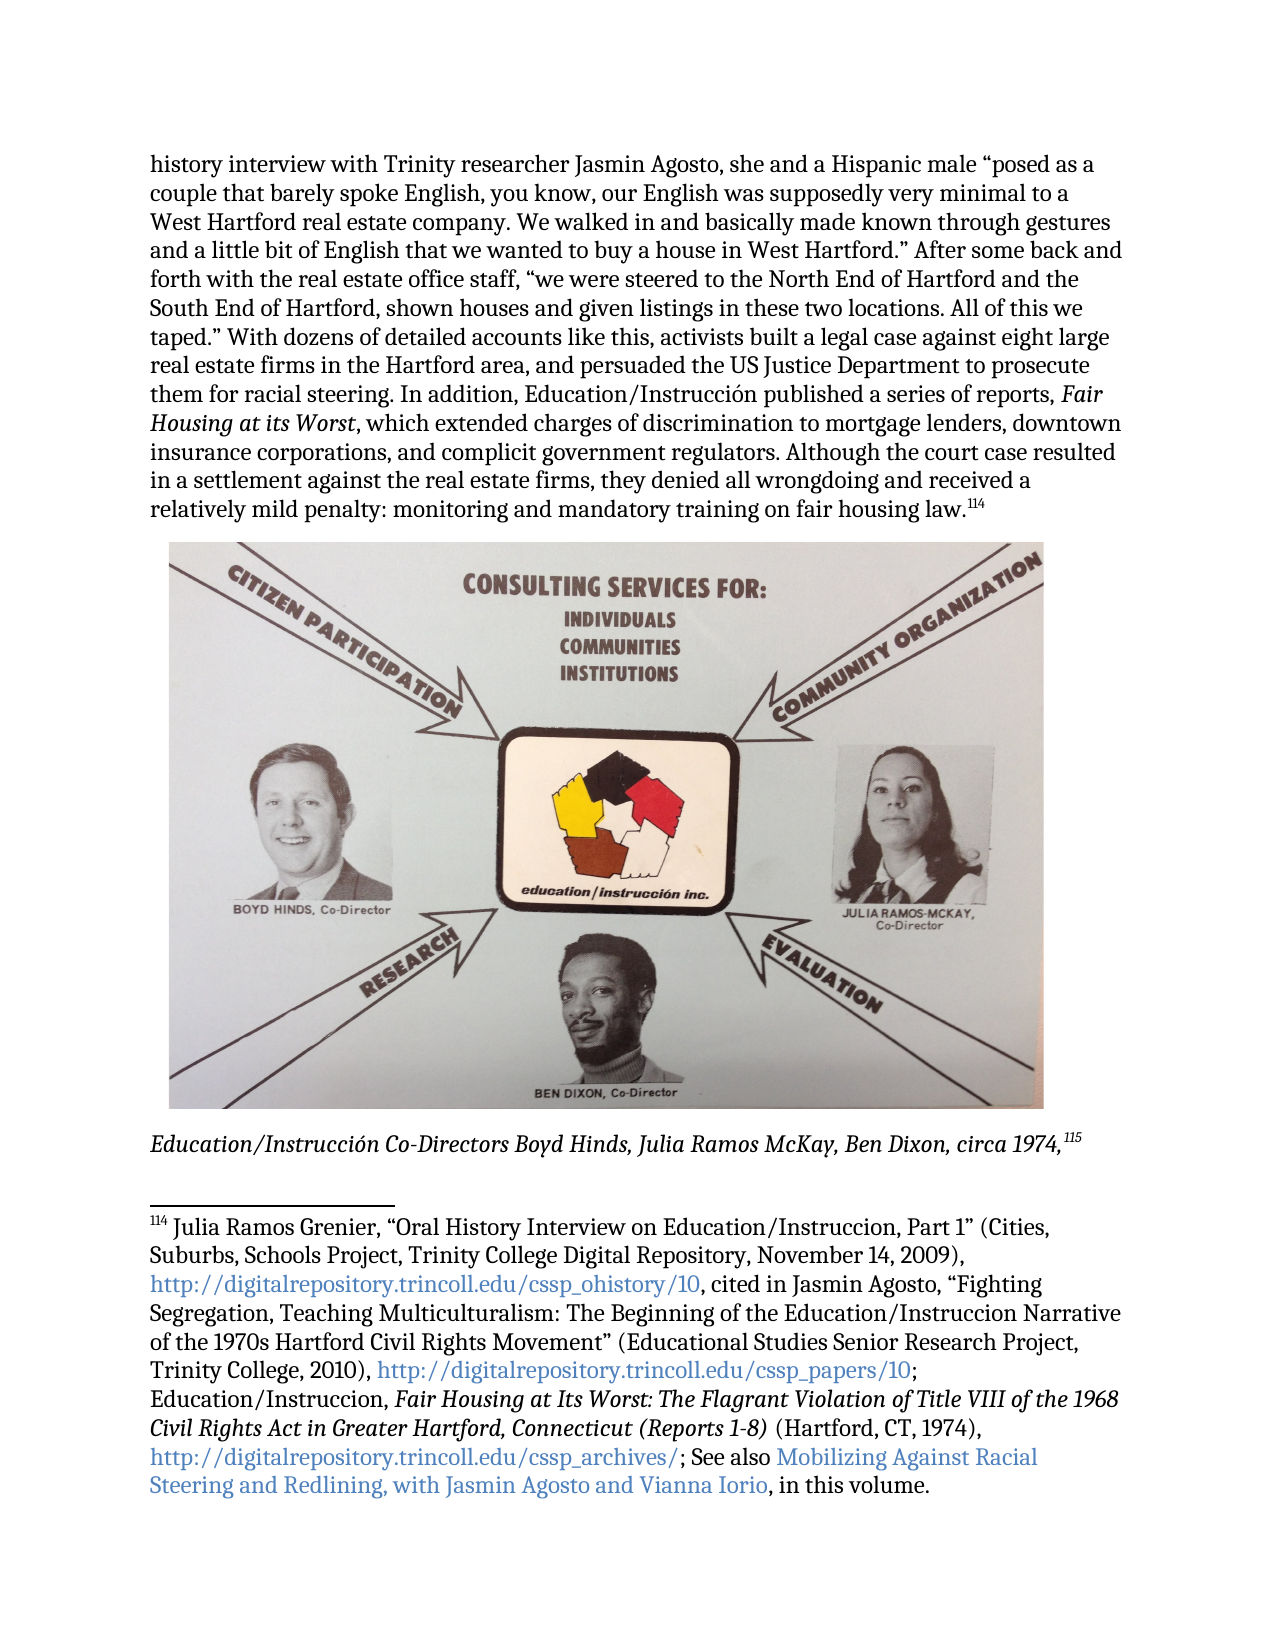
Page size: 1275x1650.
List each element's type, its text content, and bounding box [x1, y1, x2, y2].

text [150, 150, 1125, 524]
picture [168, 542, 1044, 1109]
text Education/Instrucción Co-Directors Boyd Hinds, Julia Ramos McKay, Ben Dixon, circa 1974, [150, 1129, 1125, 1158]
